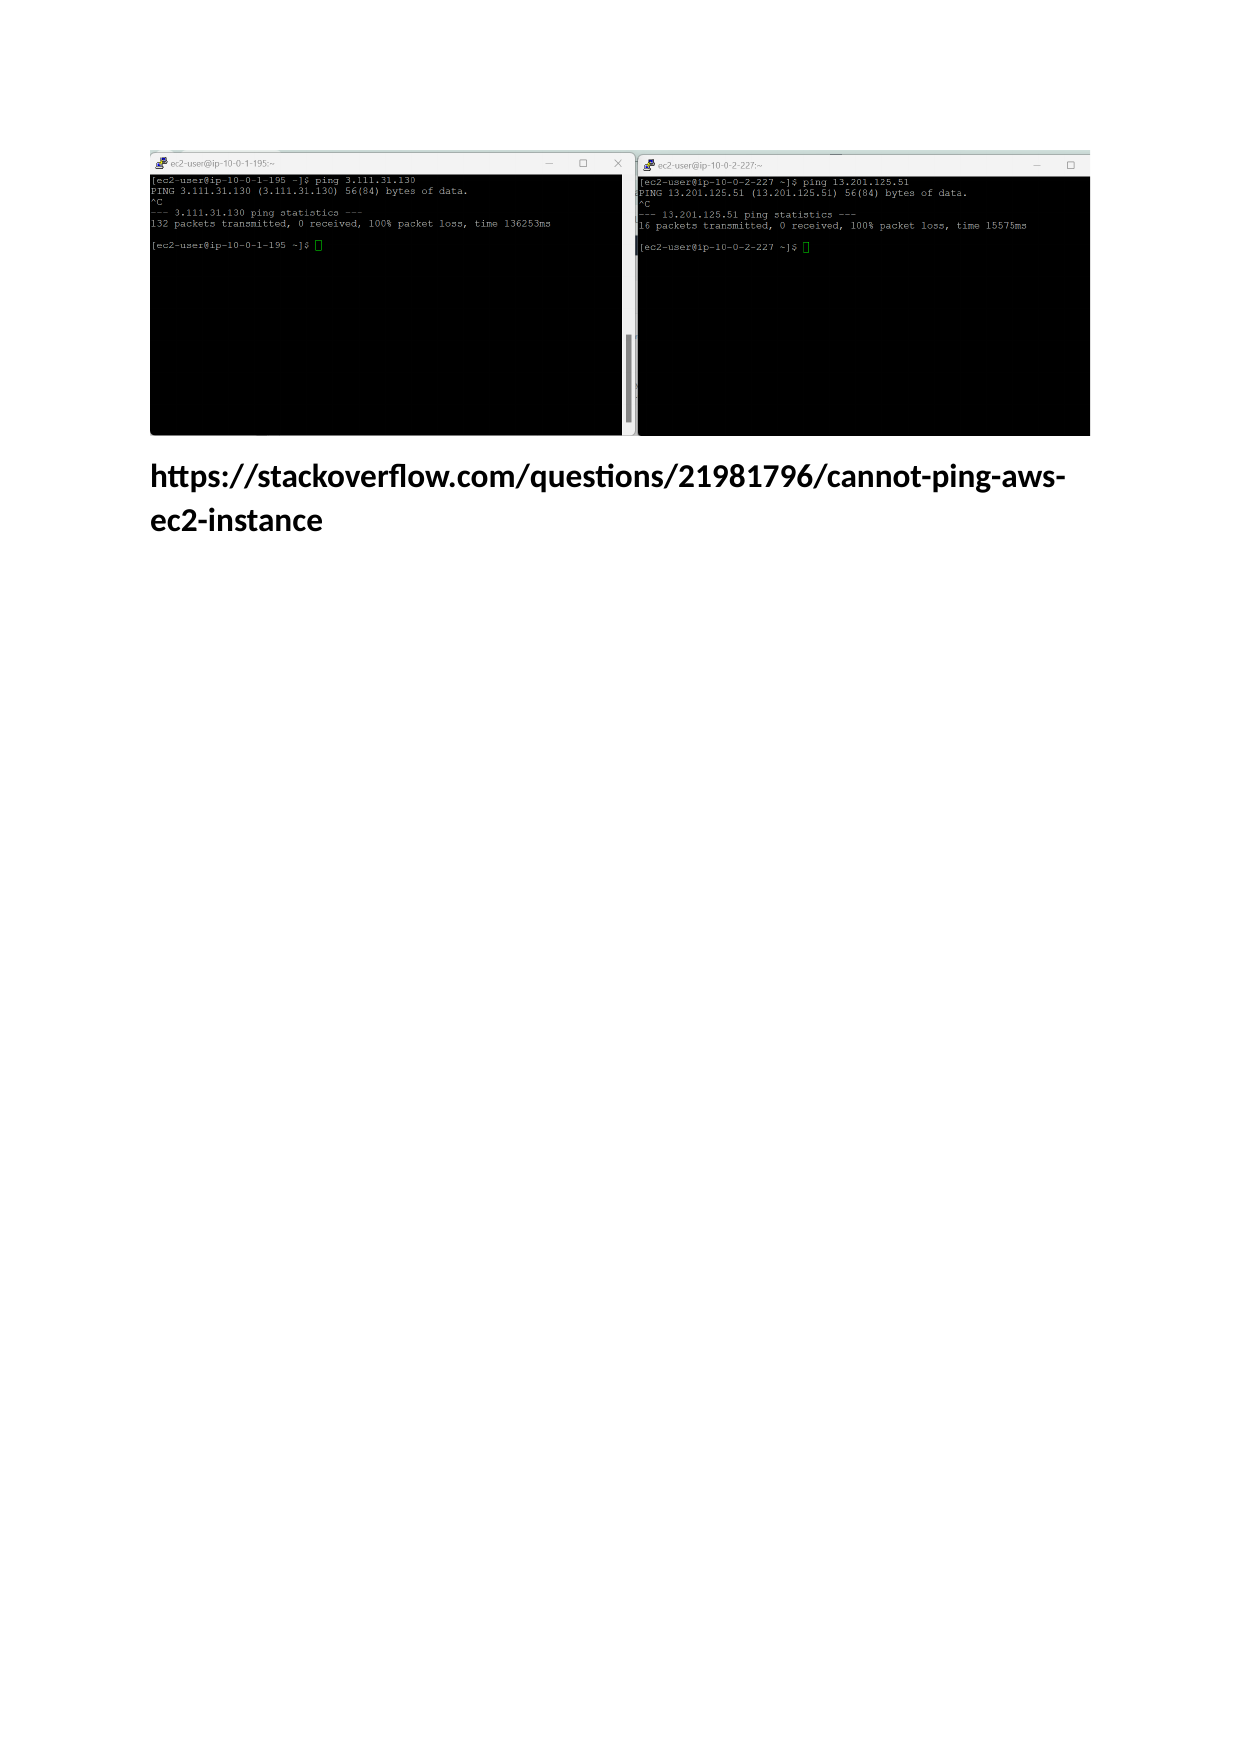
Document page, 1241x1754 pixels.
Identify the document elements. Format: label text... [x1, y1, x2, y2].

text https://stackoverflow.com/questions/21981796/cannot-ping-aws-ec2-instance [150, 455, 1090, 539]
picture [150, 150, 1091, 436]
